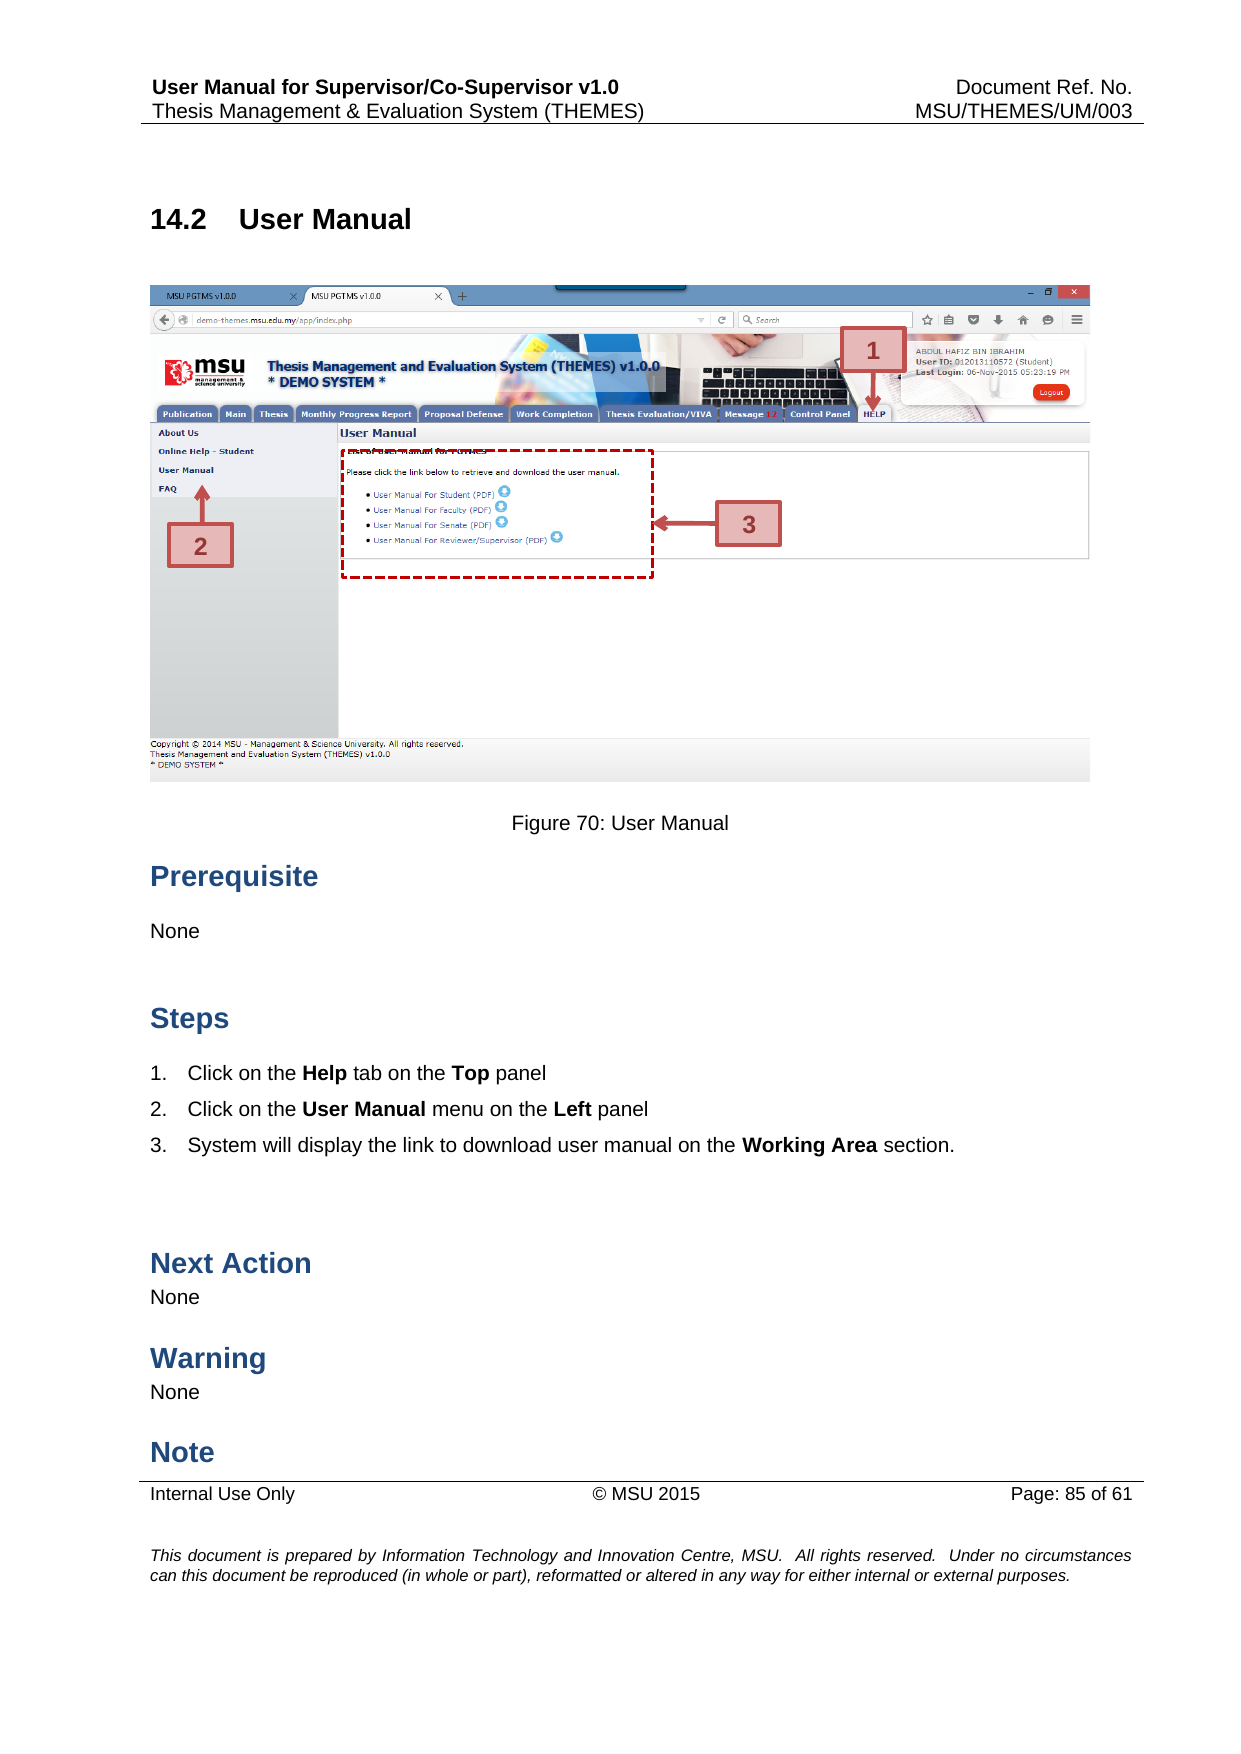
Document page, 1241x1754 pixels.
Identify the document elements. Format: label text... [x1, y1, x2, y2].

text Warning [150, 1341, 1090, 1374]
text Next Action [150, 1246, 1090, 1279]
text None [150, 1379, 1090, 1403]
text Note [150, 1434, 1090, 1468]
list Click on the Help tab on the Top panel [150, 1061, 1090, 1085]
list Click on the User Manual menu on the Left panel [150, 1097, 1090, 1121]
text Prerequisite [150, 859, 1090, 893]
picture [150, 285, 1091, 787]
subtitle User Manual [150, 202, 1090, 235]
text Steps [150, 1001, 1090, 1035]
text None [150, 1284, 1090, 1308]
list System will display the link to download user manual on the Working Area section. [150, 1133, 1090, 1157]
text None [150, 919, 1090, 943]
